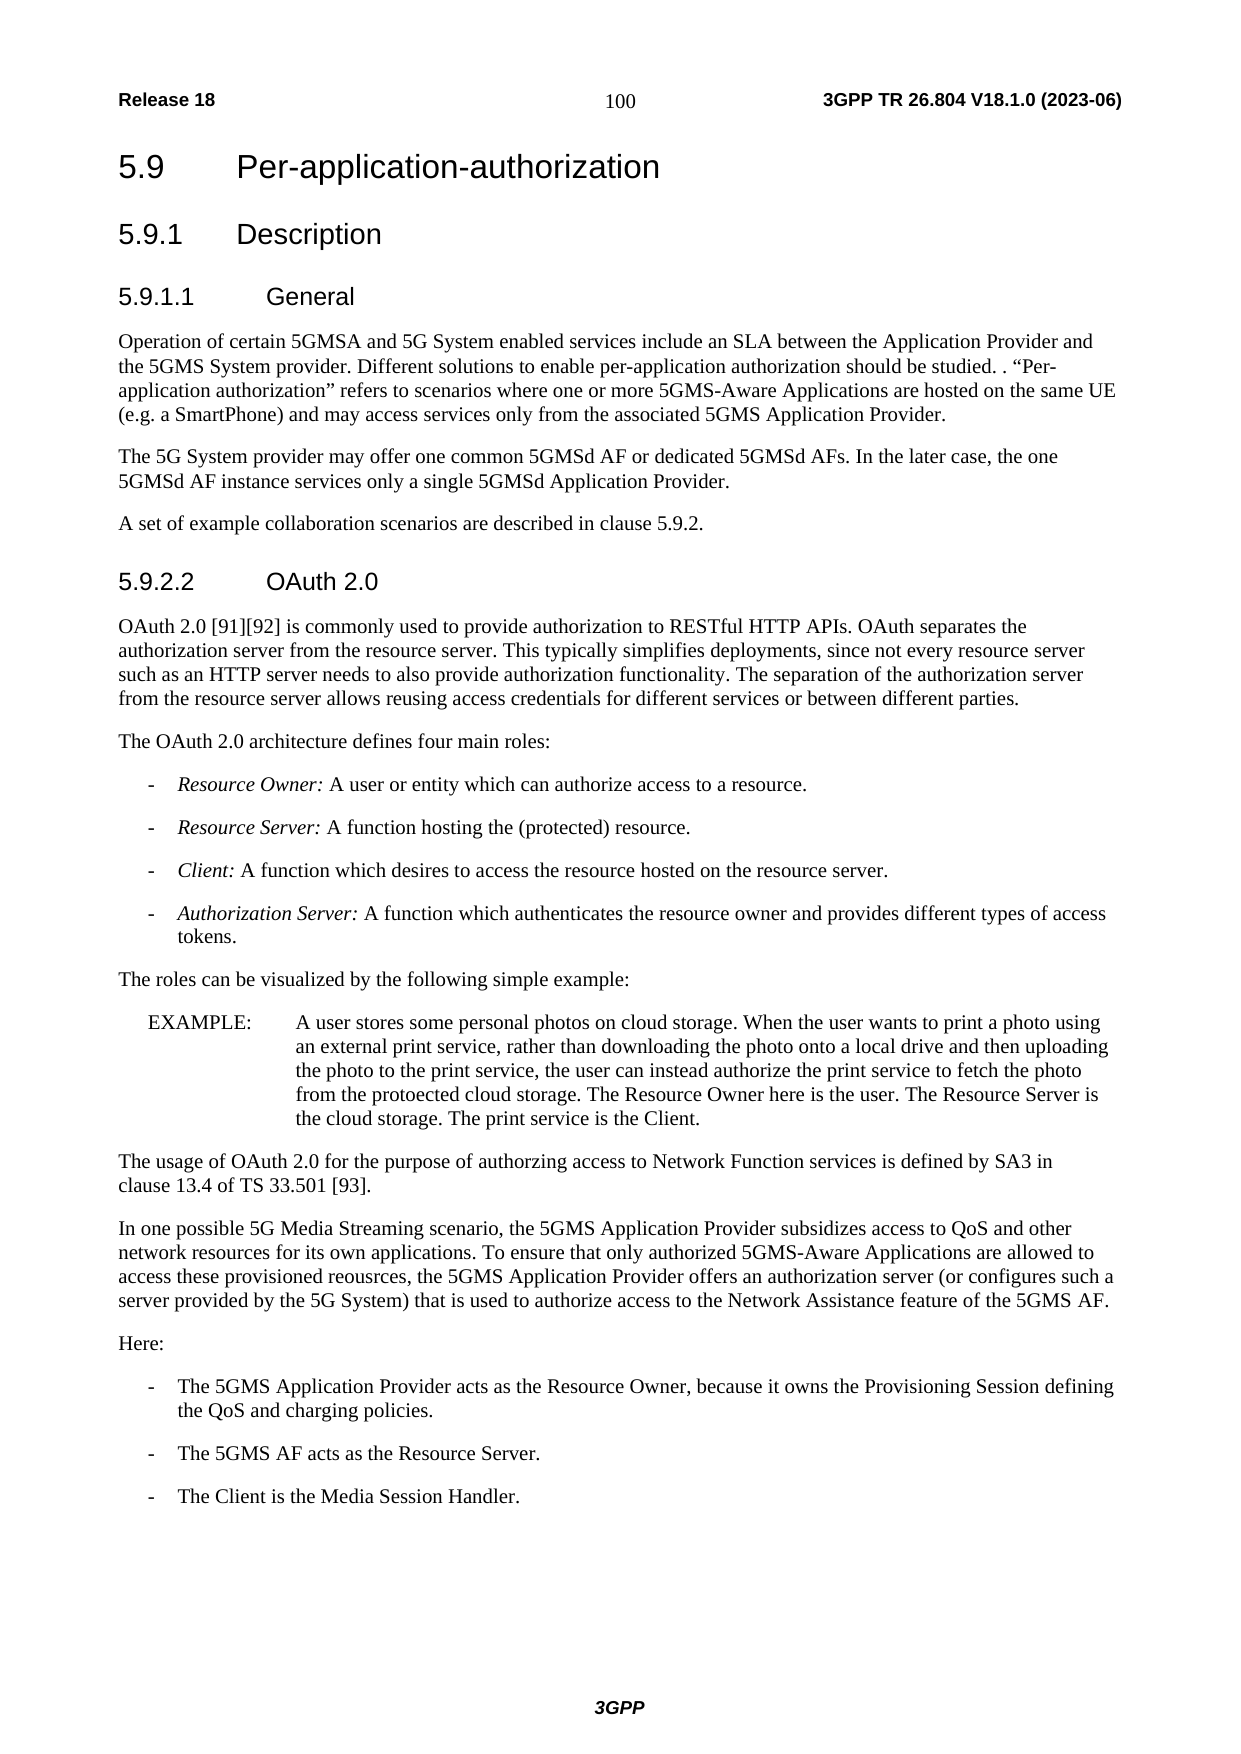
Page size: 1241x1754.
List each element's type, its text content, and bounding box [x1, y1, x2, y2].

text - The 5GMS Application Provider acts as the Resource Owner, because it owns the Provisioning Session defining the QoS and charging policies. [148, 1374, 1122, 1422]
text - The 5GMS AF acts as the Resource Server. [148, 1441, 1122, 1465]
text Operation of certain 5GMSA and 5G System enabled services include an SLA between the Application Provider and the 5GMS System provider. Different solutions to enable per-application authorization should be studied. . “Per-application authorization” refers to scenarios where one or more 5GMS-Aware Applications are hosted on the same UE (e.g. a SmartPhone) and may access services only from the associated 5GMS Application Provider. [118, 329, 1122, 426]
subtitle 5.9.1.1 General [118, 282, 1122, 311]
text - Resource Owner: A user or entity which can authorize access to a resource. [148, 772, 1122, 796]
text OAuth 2.0 [91][92] is commonly used to provide authorization to RESTful HTTP APIs. OAuth separates the authorization server from the resource server. This typically simplifies deployments, since not every resource server such as an HTTP server needs to also provide authorization functionality. The separation of the authorization server from the resource server allows reusing access credentials for different services or between different parties. [118, 614, 1122, 710]
text - Authorization Server: A function which authenticates the resource owner and provides different types of access tokens. [148, 900, 1122, 948]
text The roles can be visualized by the following simple example: [118, 967, 1122, 991]
text - Client: A function which desires to access the resource hosted on the resource server. [148, 858, 1122, 882]
text Here: [118, 1331, 1122, 1355]
text The usage of OAuth 2.0 for the purpose of authorzing access to Network Function services is defined by SA3 in clause 13.4 of TS 33.501 [93]. [118, 1149, 1122, 1197]
text - The Client is the Media Session Handler. [148, 1483, 1122, 1508]
subtitle 5.9.2.2 OAuth 2.0 [118, 567, 1122, 595]
subtitle 5.9.1 Description [118, 217, 1122, 251]
text The 5G System provider may offer one common 5GMSd AF or dedicated 5GMSd AFs. In the later case, the one 5GMSd AF instance services only a single 5GMSd Application Provider. [118, 444, 1122, 493]
subtitle 5.9 Per-application-authorization [118, 147, 1122, 186]
text In one possible 5G Media Streaming scenario, the 5GMS Application Provider subsidizes access to QoS and other network resources for its own applications. To ensure that only authorized 5GMS-Aware Applications are allowed to access these provisioned reousrces, the 5GMS Application Provider offers an authorization server (or configures such a server provided by the 5G System) that is used to authorize access to the Network Assistance feature of the 5GMS AF. [118, 1216, 1122, 1312]
text - Resource Server: A function hosting the (protected) resource. [148, 815, 1122, 839]
text The OAuth 2.0 architecture defines four main roles: [118, 729, 1122, 753]
text EXAMPLE: A user stores some personal photos on cloud storage. When the user wants to print a photo using an external print service, rather than downloading the photo onto a local drive and then uploading the photo to the print service, the user can instead authorize the print service to fetch the photo from the protoected cloud storage. The Resource Owner here is the user. The Resource Server is the cloud storage. The print service is the Client. [148, 1010, 1122, 1130]
text A set of example collaboration scenarios are described in clause 5.9.2. [118, 511, 1122, 535]
